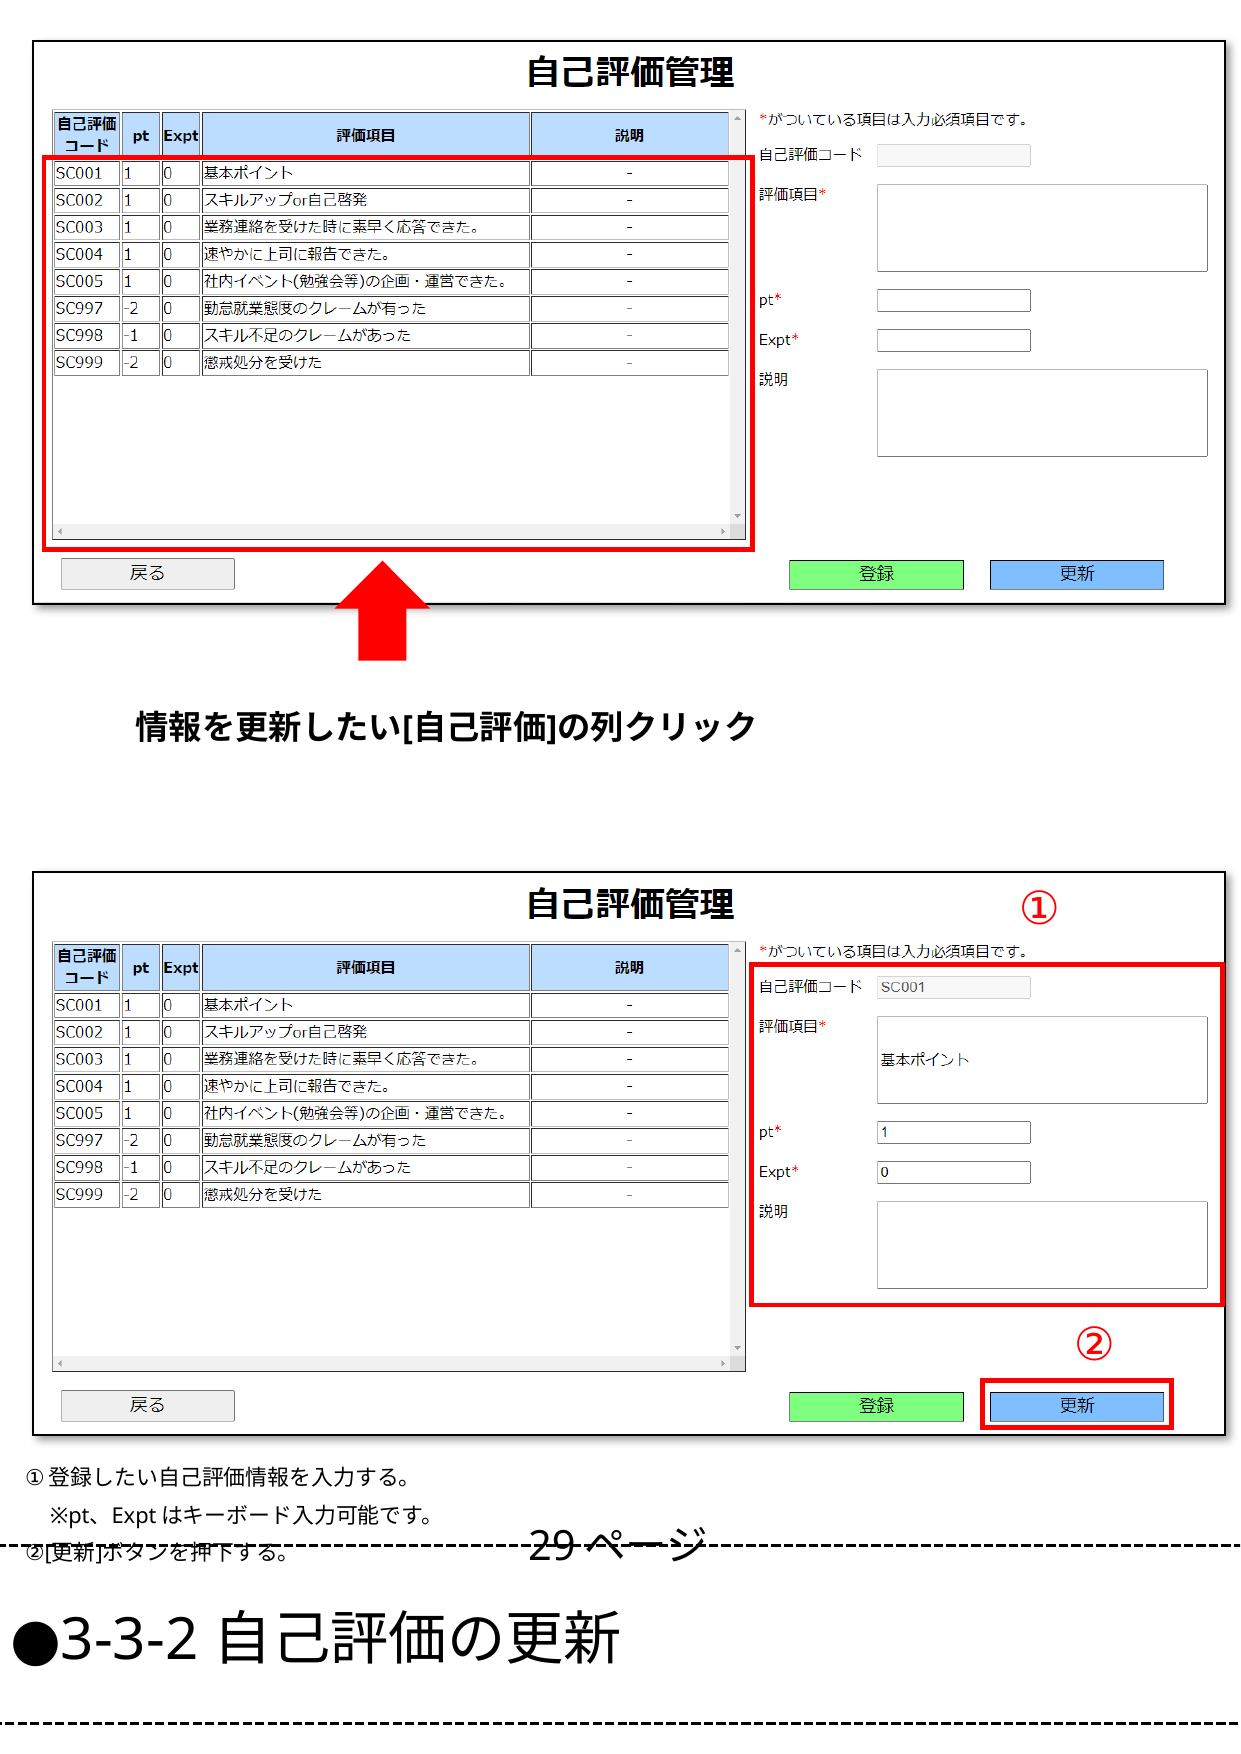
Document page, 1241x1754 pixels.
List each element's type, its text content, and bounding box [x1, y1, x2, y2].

picture [34, 42, 1224, 603]
picture [754, 967, 1220, 1303]
picture [34, 873, 1224, 1434]
text ②[更新]ボタンを押下する。 [25, 1533, 1215, 1570]
text ①登録したい自己評価情報を入力する。 ※pt、Exptはキーボード入力可能です。 [25, 1458, 1215, 1533]
